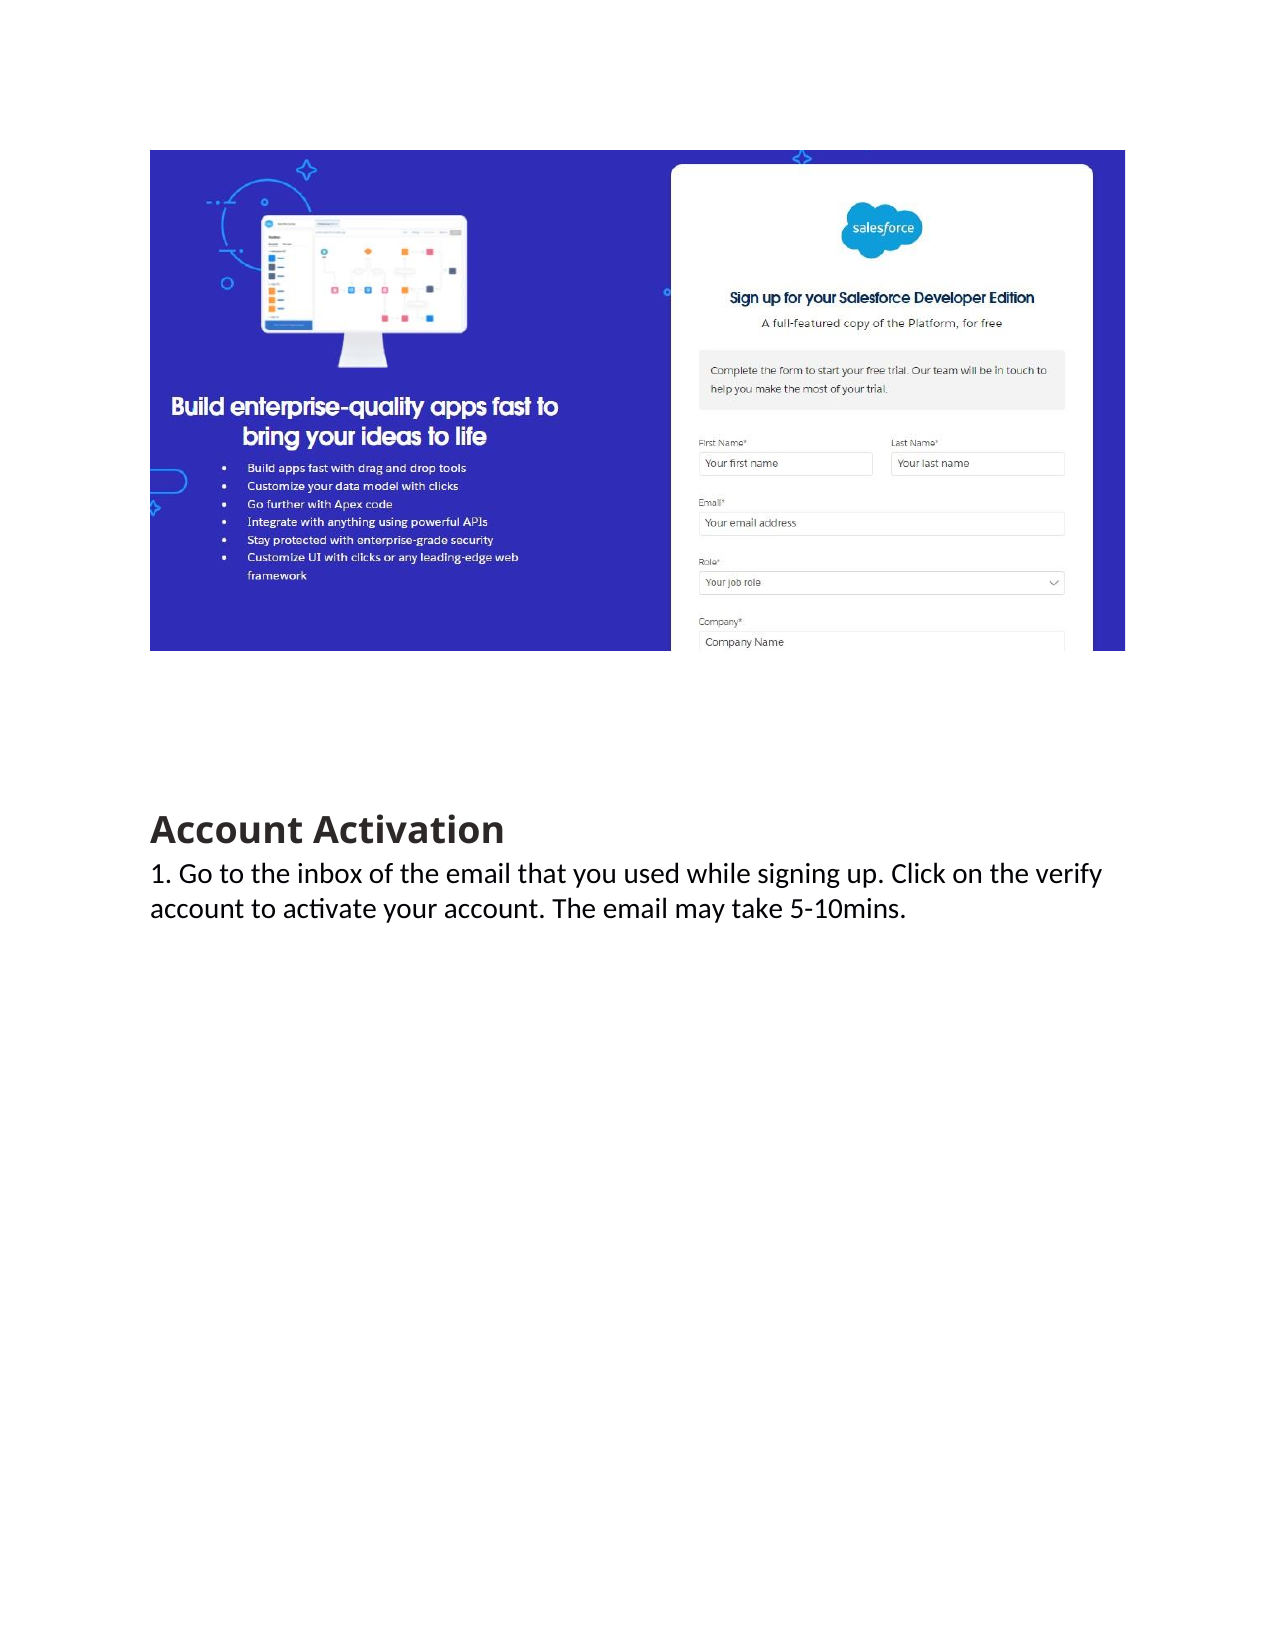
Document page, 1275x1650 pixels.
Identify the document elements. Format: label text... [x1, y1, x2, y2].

text 1. Go to the inbox of the email that you used while signing up. Click on the verify account to activate your account. The email may take 5-10mins. [150, 855, 1125, 926]
picture [150, 150, 1125, 651]
text Account Activation [150, 804, 1125, 855]
